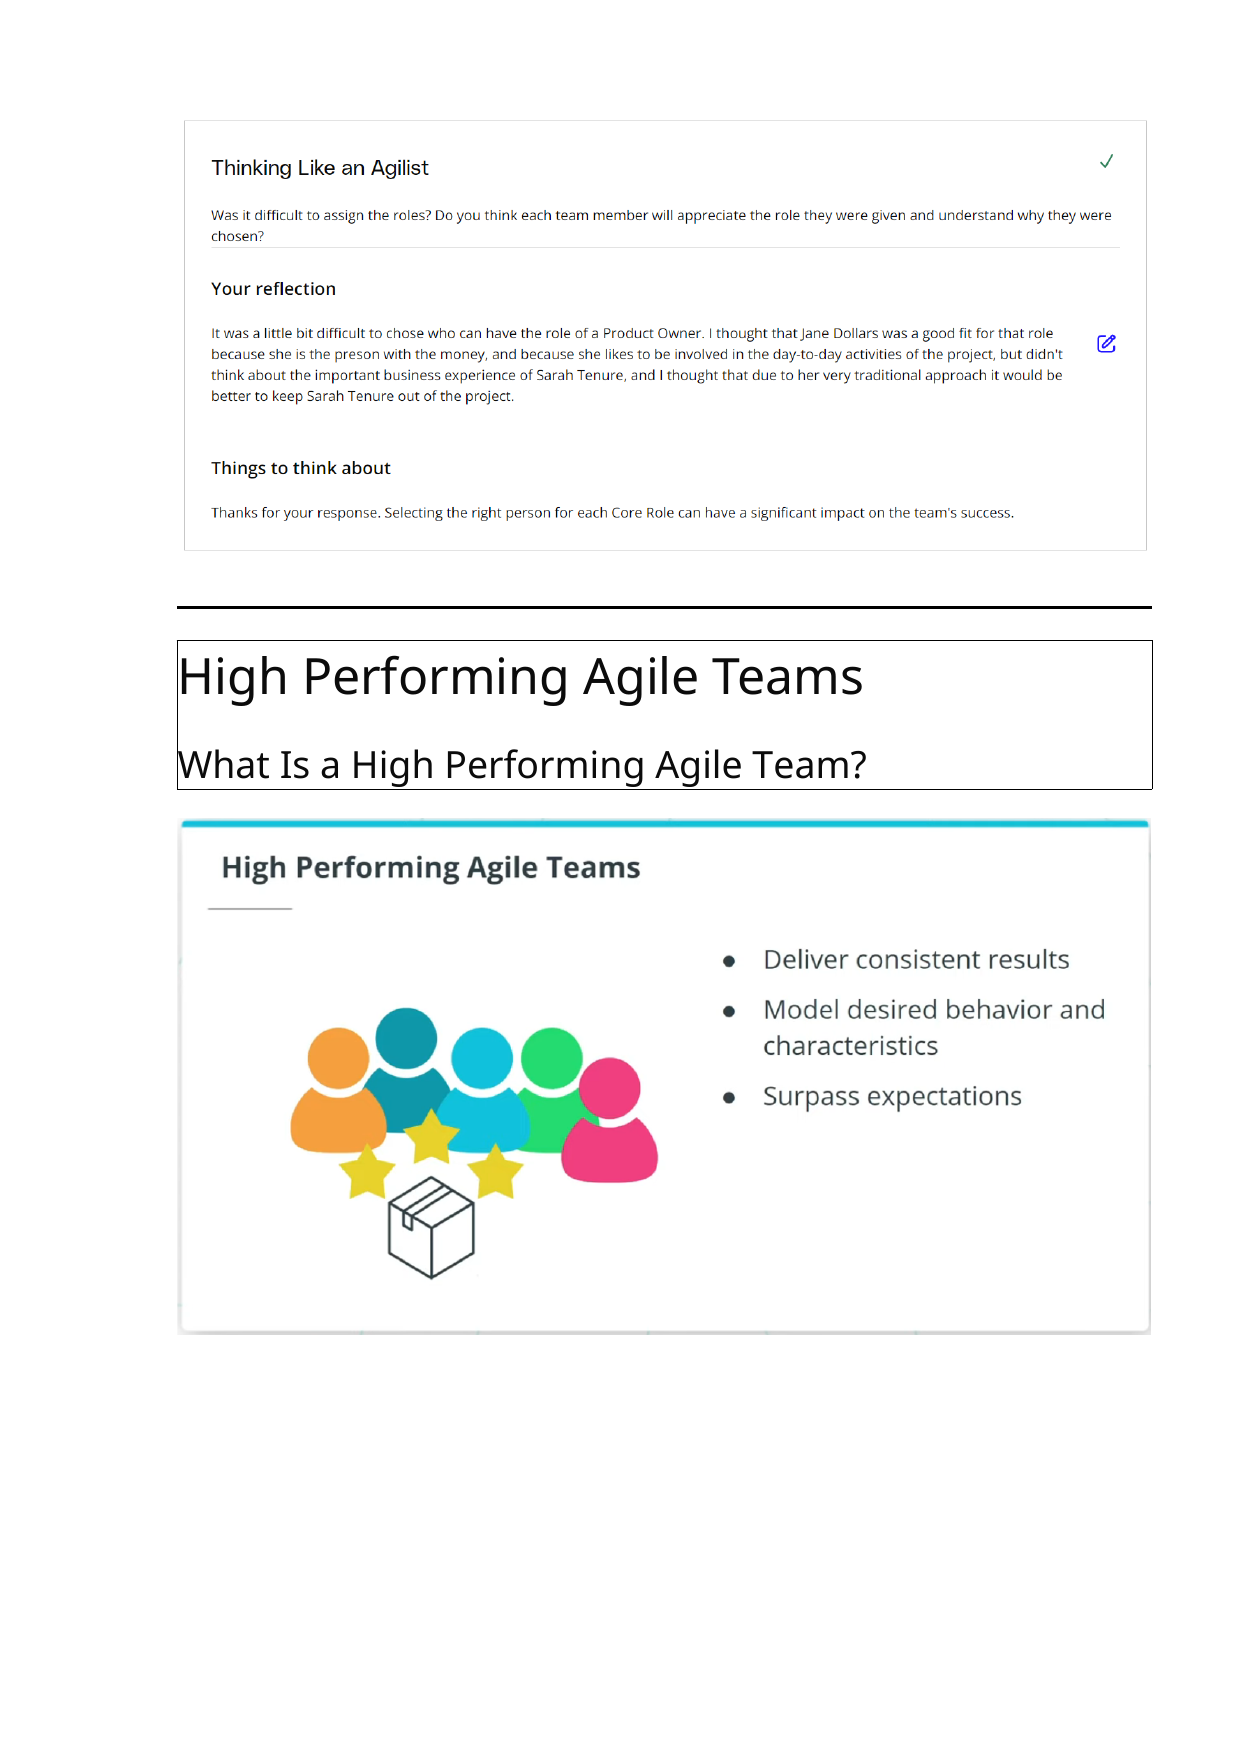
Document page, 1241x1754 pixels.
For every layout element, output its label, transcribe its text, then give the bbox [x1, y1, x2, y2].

picture [177, 118, 1152, 557]
subtitle What Is a High Performing Agile Team? [178, 737, 1152, 789]
picture [177, 818, 1151, 1335]
subtitle High Performing Agile Teams [178, 641, 1152, 709]
